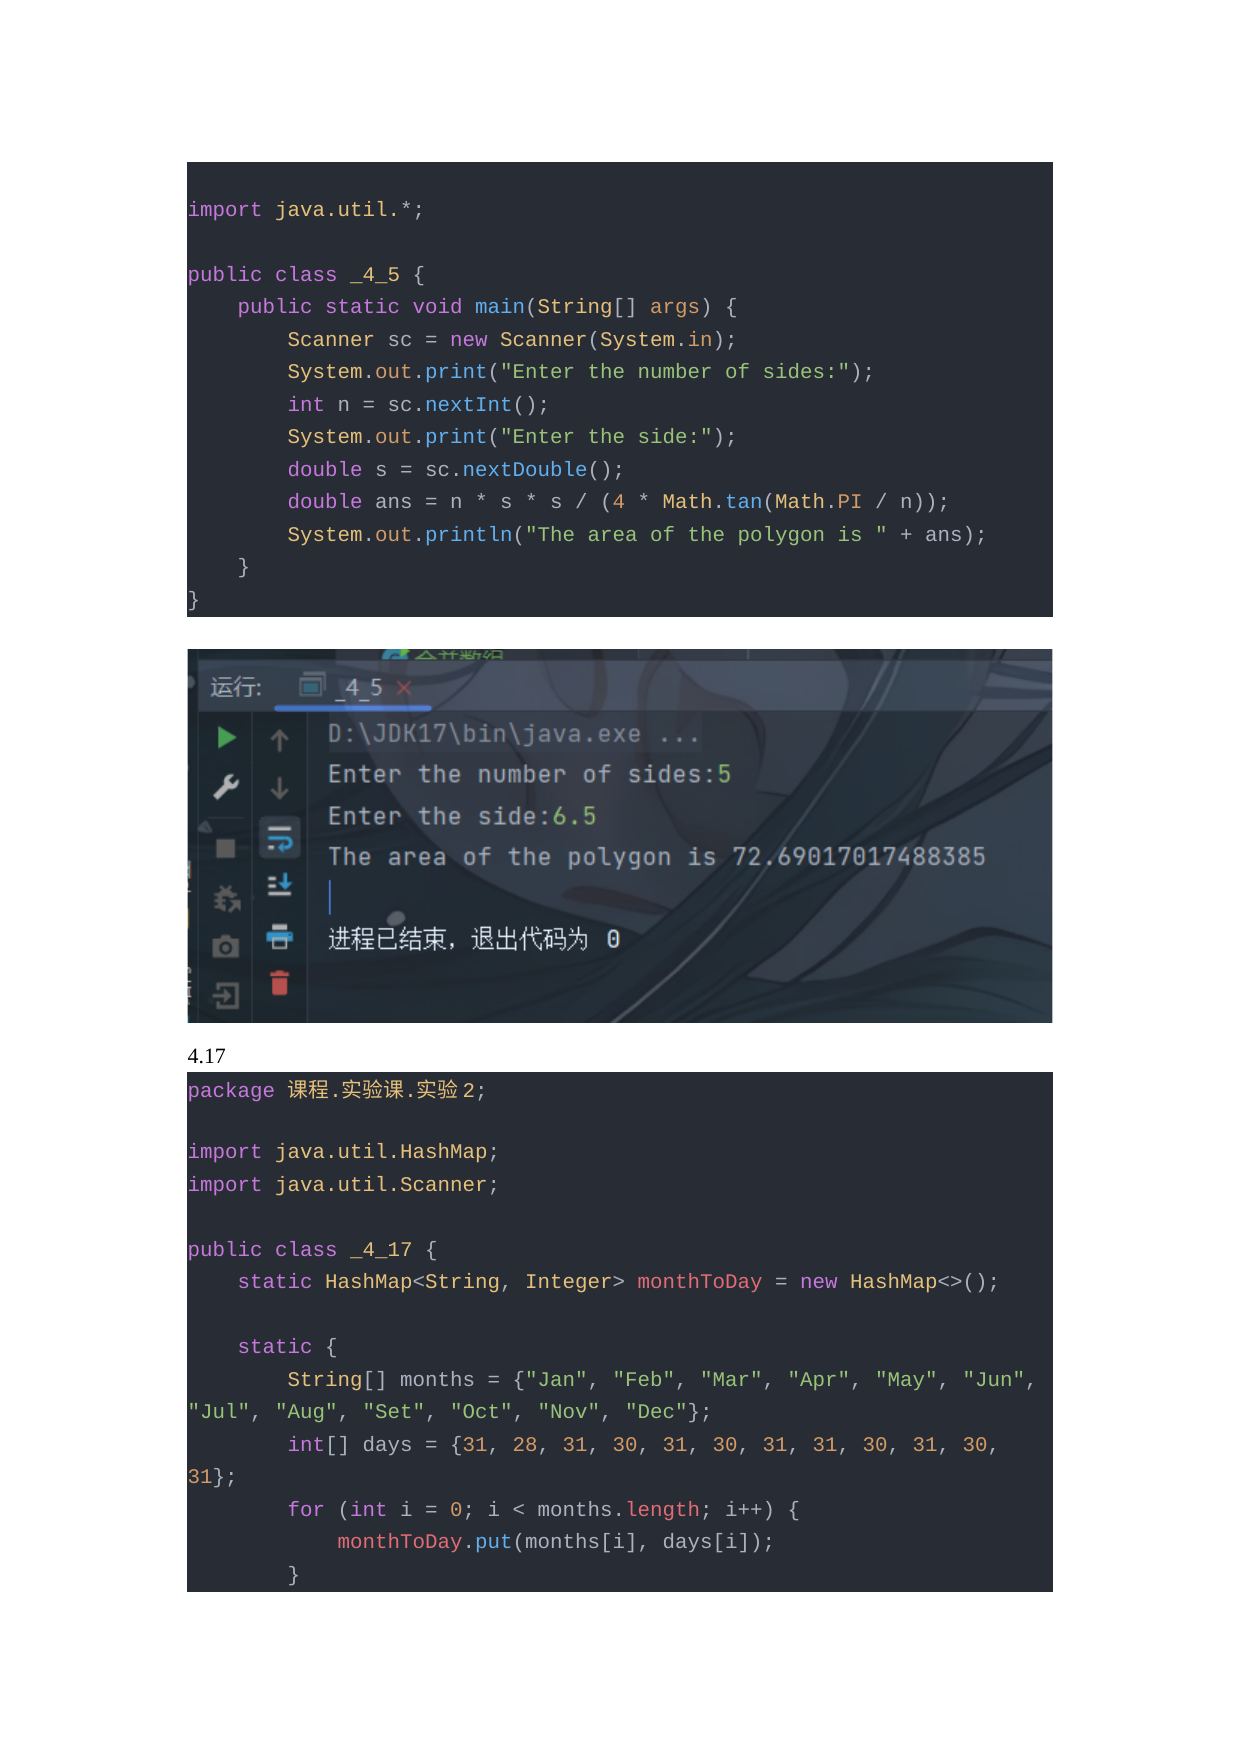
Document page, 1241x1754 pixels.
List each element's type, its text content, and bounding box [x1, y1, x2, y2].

text 4.17 [187, 1039, 1053, 1072]
picture [187, 649, 1053, 1023]
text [187, 1072, 1053, 1592]
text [187, 162, 1053, 617]
